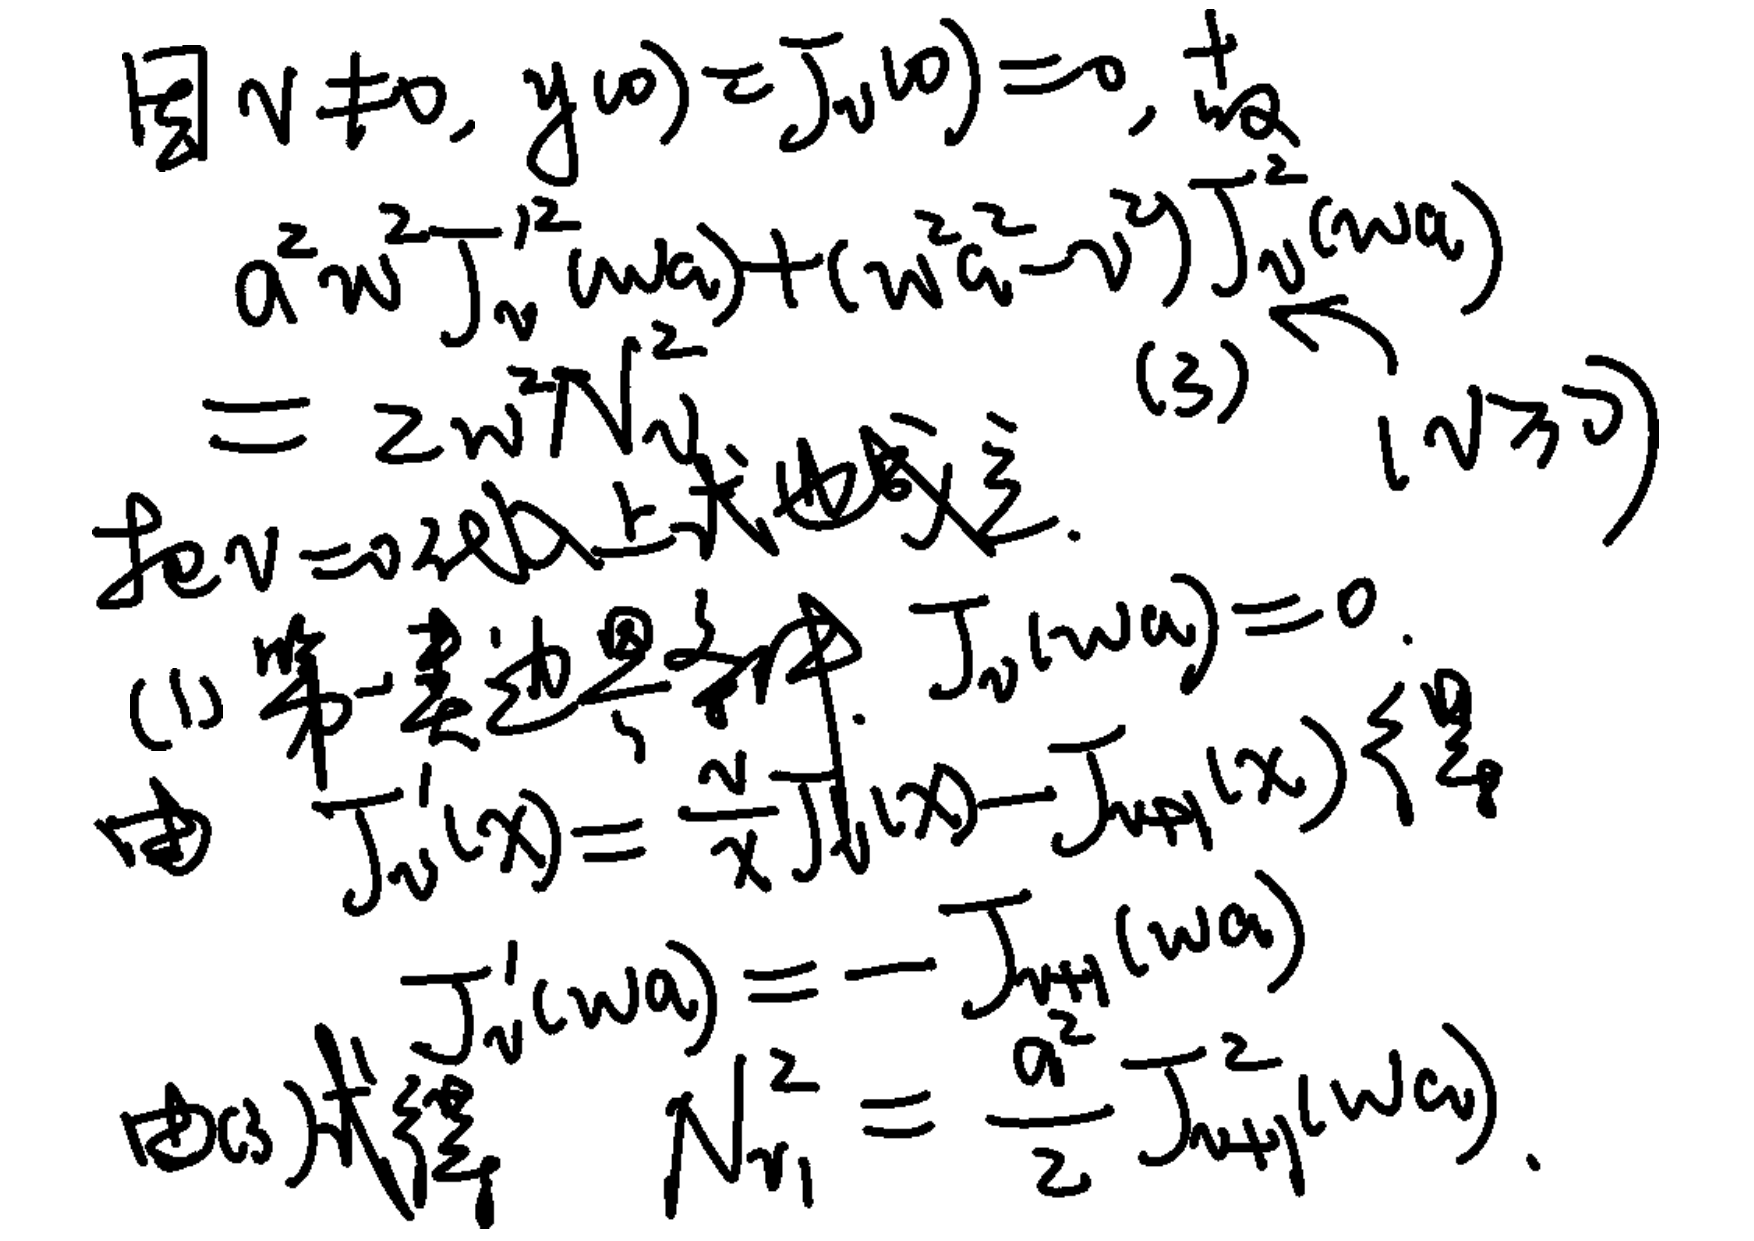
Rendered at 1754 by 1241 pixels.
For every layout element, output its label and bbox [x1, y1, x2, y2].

picture [92, 9, 1659, 1229]
